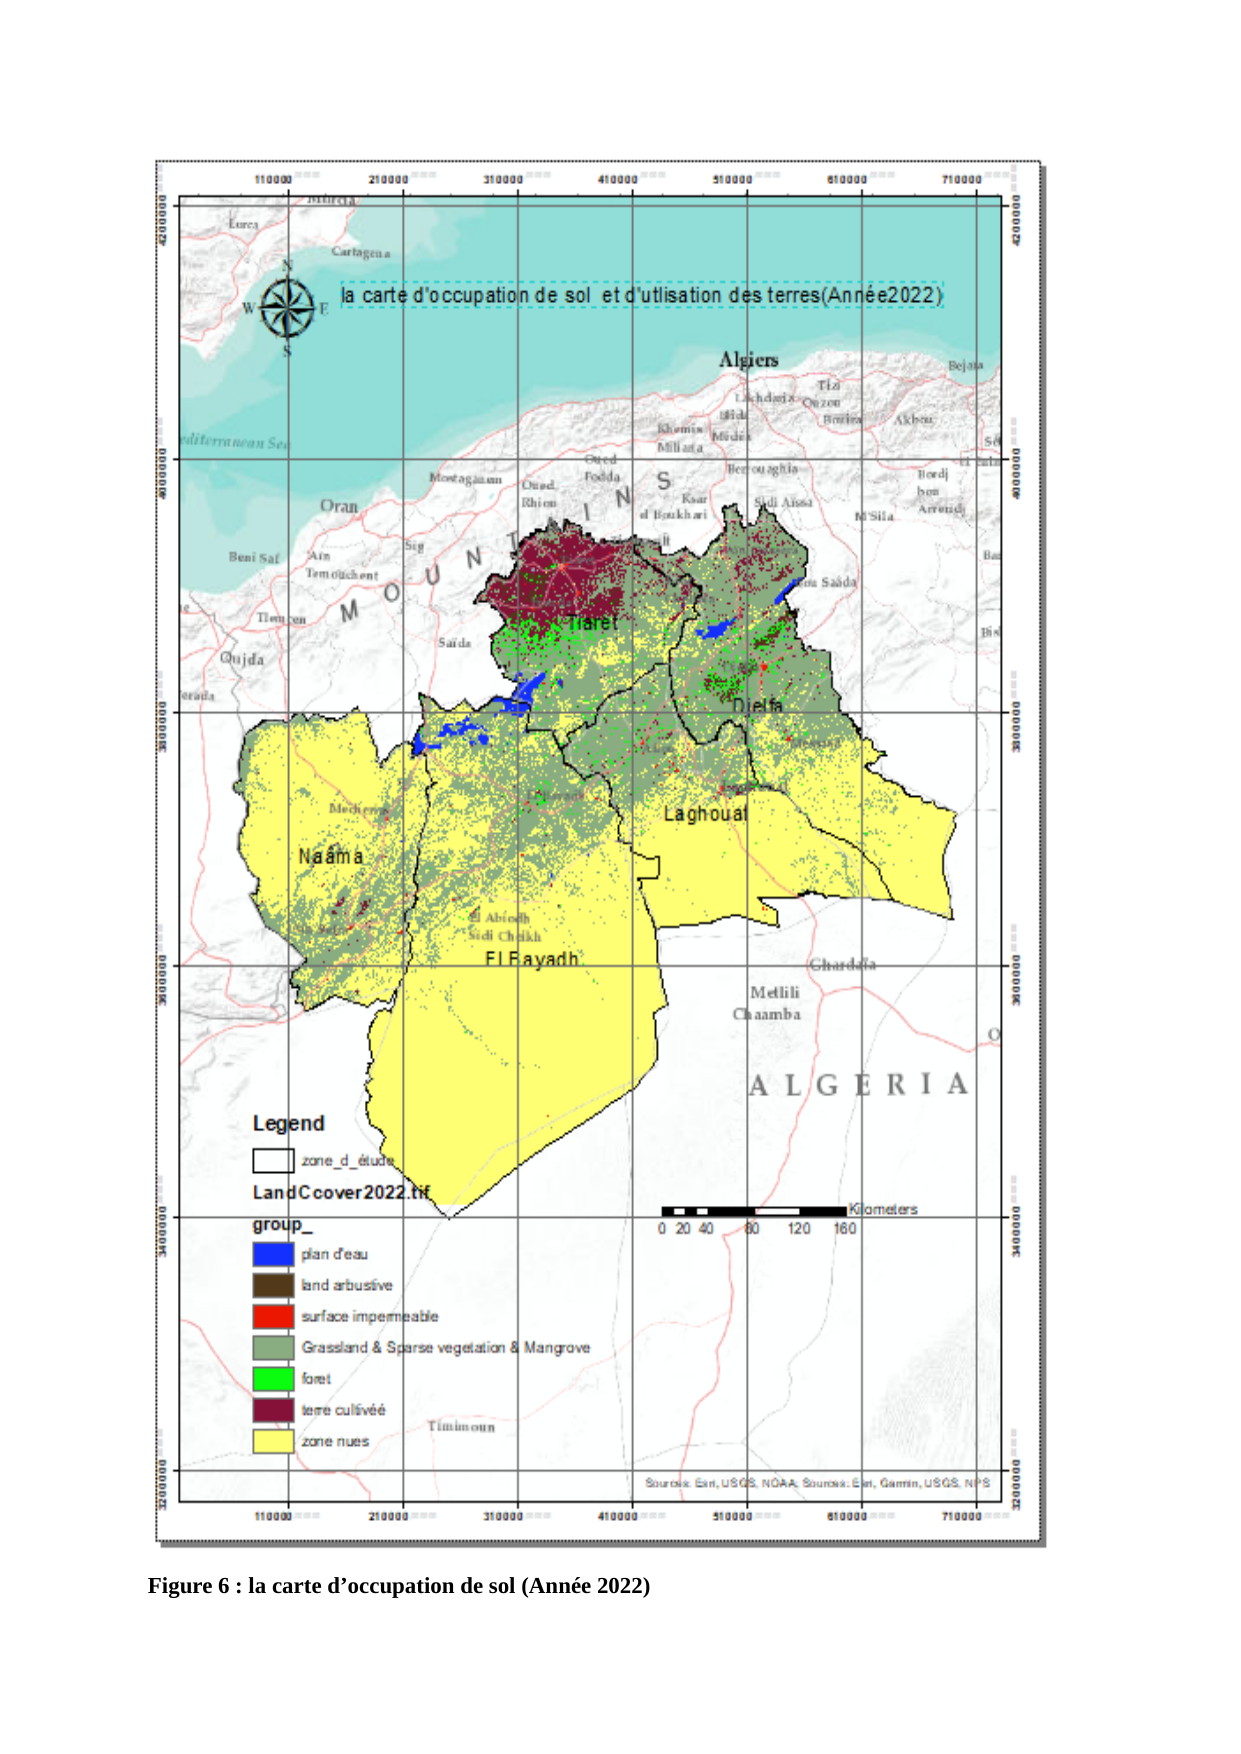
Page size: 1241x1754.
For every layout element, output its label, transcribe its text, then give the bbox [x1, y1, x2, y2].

picture [147, 147, 1052, 1554]
text Figure 6 : la carte d’occupation de sol (Année 2022) [148, 1573, 1093, 1599]
